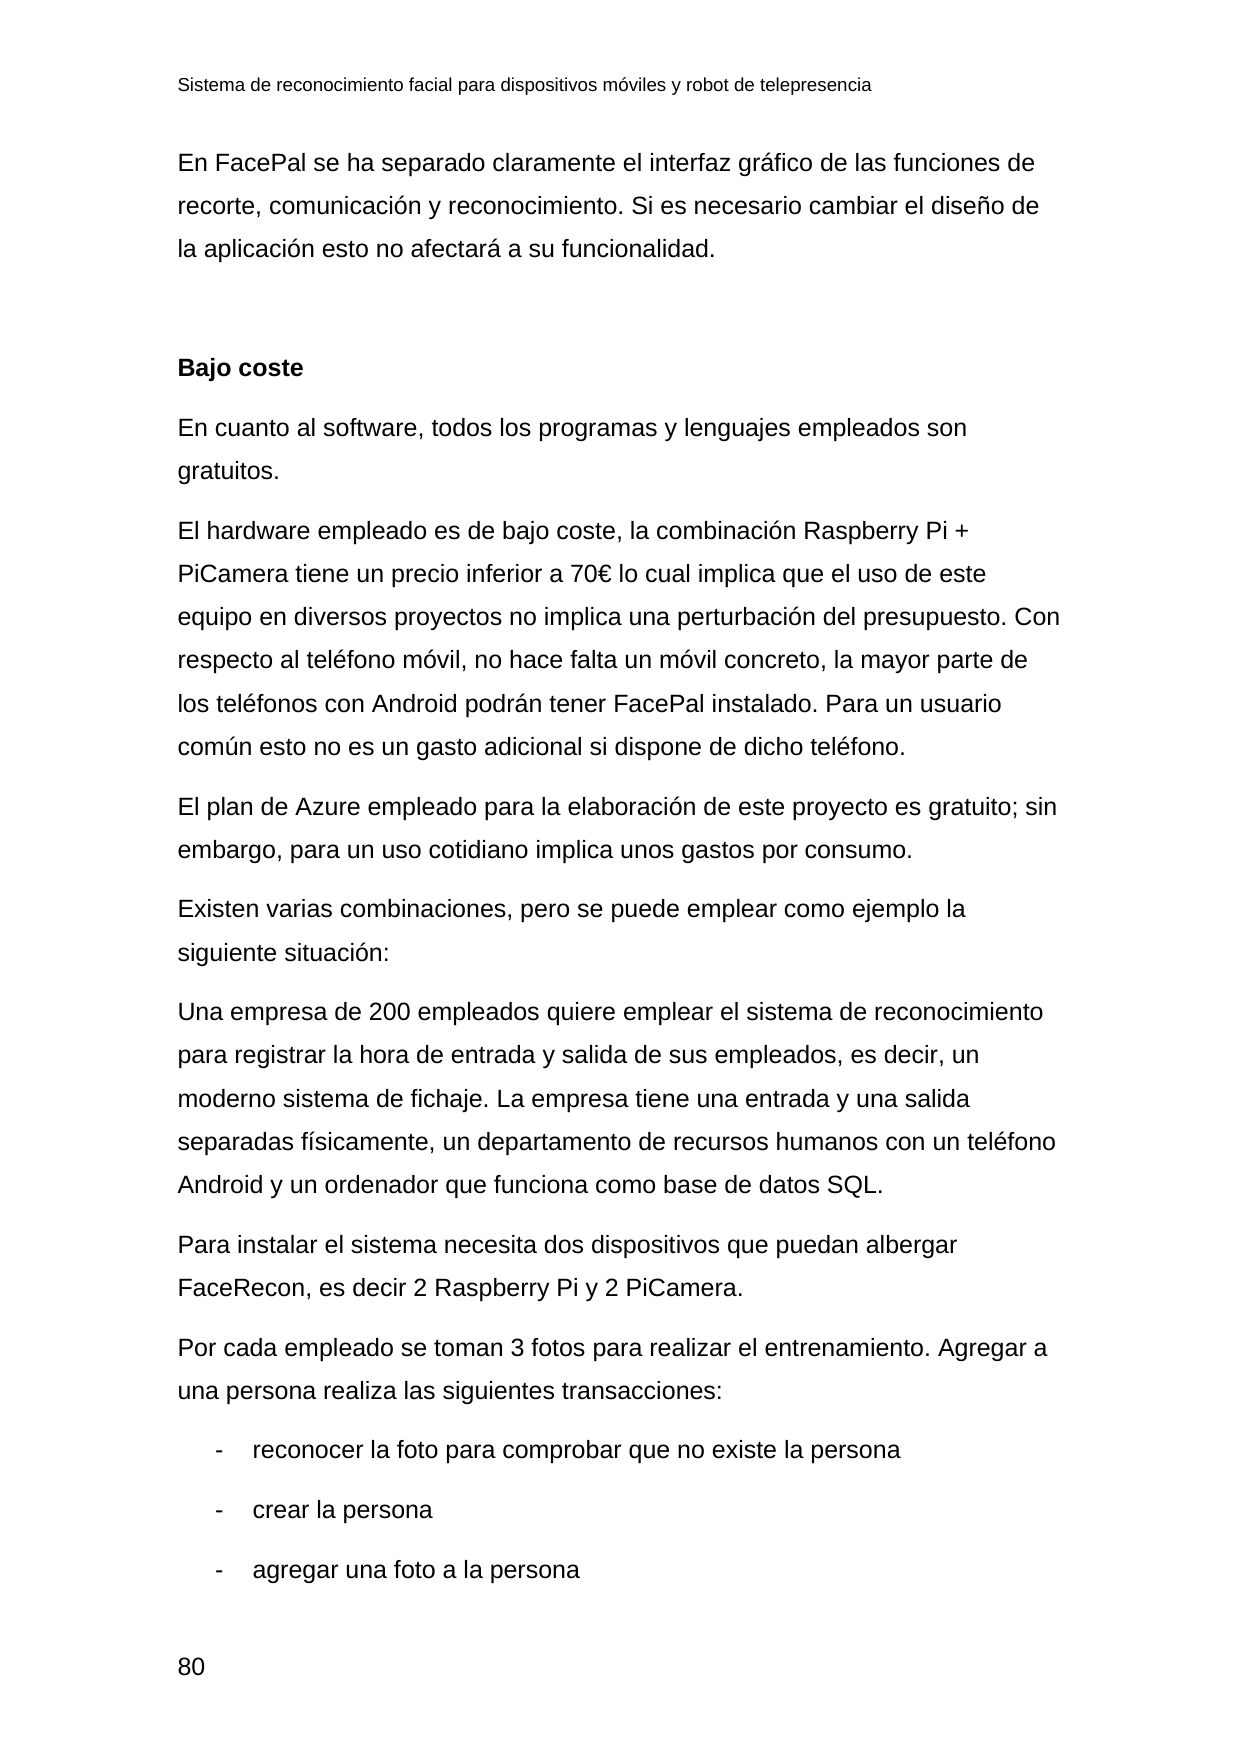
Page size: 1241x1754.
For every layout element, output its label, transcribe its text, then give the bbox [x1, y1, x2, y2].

text Una empresa de 200 empleados quiere emplear el sistema de reconocimiento para registrar la hora de entrada y salida de sus empleados, es decir, un moderno sistema de fichaje. La empresa tiene una entrada y una salida separadas físicamente, un departamento de recursos humanos con un teléfono Android y un ordenador que funciona como base de datos SQL. [177, 997, 1063, 1199]
text Para instalar el sistema necesita dos dispositivos que puedan albergar FaceRecon, es decir 2 Raspberry Pi y 2 PiCamera. [177, 1230, 1063, 1302]
text En cuanto al software, todos los programas y lenguajes empleados son gratuitos. [177, 413, 1063, 485]
text Existen varias combinaciones, pero se puede emplear como ejemplo la siguiente situación: [177, 894, 1063, 966]
list agregar una foto a la persona [215, 1555, 1063, 1584]
text En FacePal se ha separado claramente el interfaz gráfico de las funciones de recorte, comunicación y reconocimiento. Si es necesario cambiar el diseño de la aplicación esto no afectará a su funcionalidad. [177, 148, 1063, 263]
list reconocer la foto para comprobar que no existe la persona [215, 1436, 1063, 1464]
text Por cada empleado se toman 3 fotos para realizar el entrenamiento. Agregar a una persona realiza las siguientes transacciones: [177, 1333, 1063, 1404]
text El hardware empleado es de bajo coste, la combinación Raspberry Pi + PiCamera tiene un precio inferior a 70€ lo cual implica que el uso de este equipo en diversos proyectos no implica una perturbación del presupuesto. Con respecto al teléfono móvil, no hace falta un móvil concreto, la mayor parte de los teléfonos con Android podrán tener FacePal instalado. Para un usuario común esto no es un gasto adicional si dispone de dicho teléfono. [177, 516, 1063, 761]
list crear la persona [215, 1495, 1063, 1524]
text Bajo coste [177, 353, 1063, 382]
text El plan de Azure empleado para la elaboración de este proyecto es gratuito; sin embargo, para un uso cotidiano implica unos gastos por consumo. [177, 792, 1063, 863]
